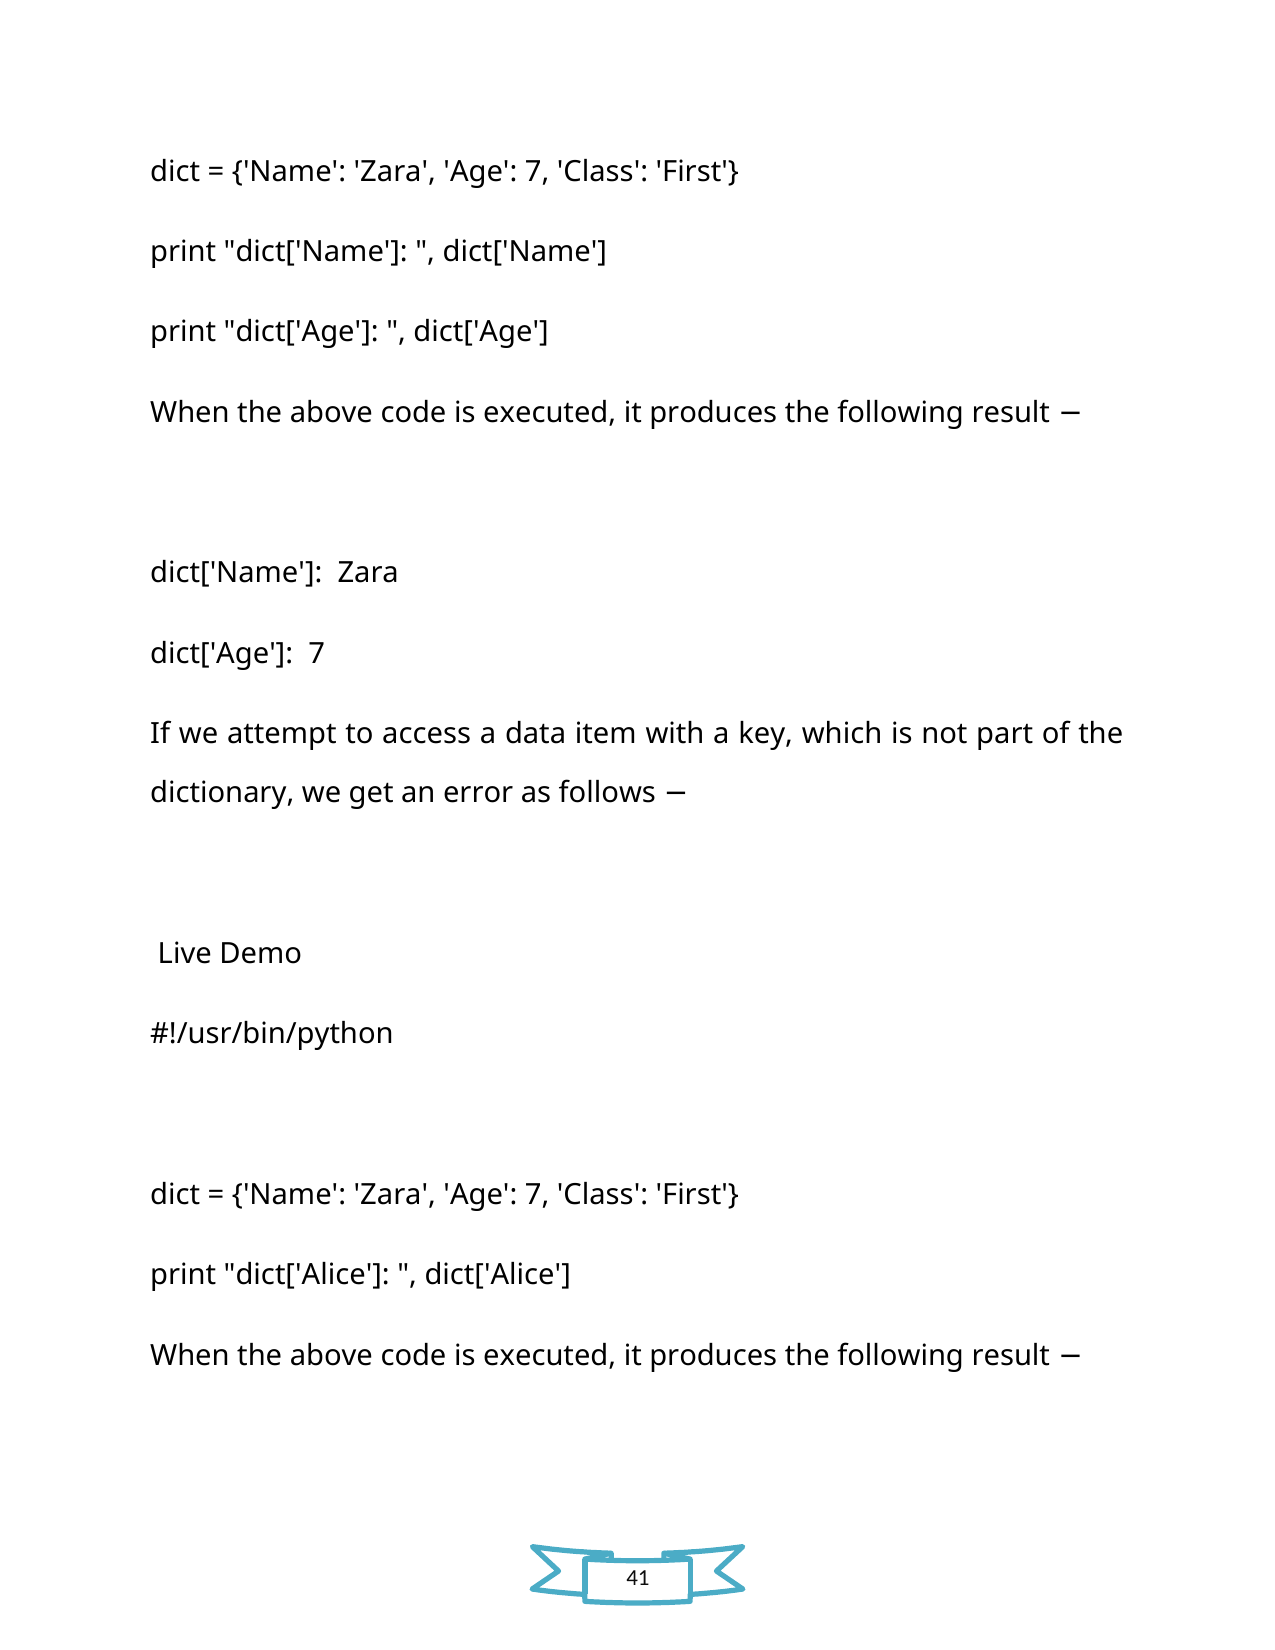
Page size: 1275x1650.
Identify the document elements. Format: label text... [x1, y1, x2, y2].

text dict = {'Name': 'Zara', 'Age': 7, 'Class': 'First'} [150, 150, 1125, 190]
text Live Demo [150, 932, 1125, 972]
text When the above code is executed, it produces the following result − [150, 391, 1125, 431]
text When the above code is executed, it produces the following result − [150, 1334, 1125, 1373]
text dict = {'Name': 'Zara', 'Age': 7, 'Class': 'First'} [150, 1173, 1125, 1213]
text print "dict['Alice']: ", dict['Alice'] [150, 1253, 1125, 1293]
text #!/usr/bin/python [150, 1013, 1125, 1052]
text dict['Age']: 7 [150, 632, 1125, 672]
text dict['Name']: Zara [150, 552, 1125, 591]
text print "dict['Age']: ", dict['Age'] [150, 311, 1125, 350]
text print "dict['Name']: ", dict['Name'] [150, 230, 1125, 270]
text If we attempt to access a data item with a key, which is not part of the dictionary, we get an error as follows − [150, 712, 1125, 811]
